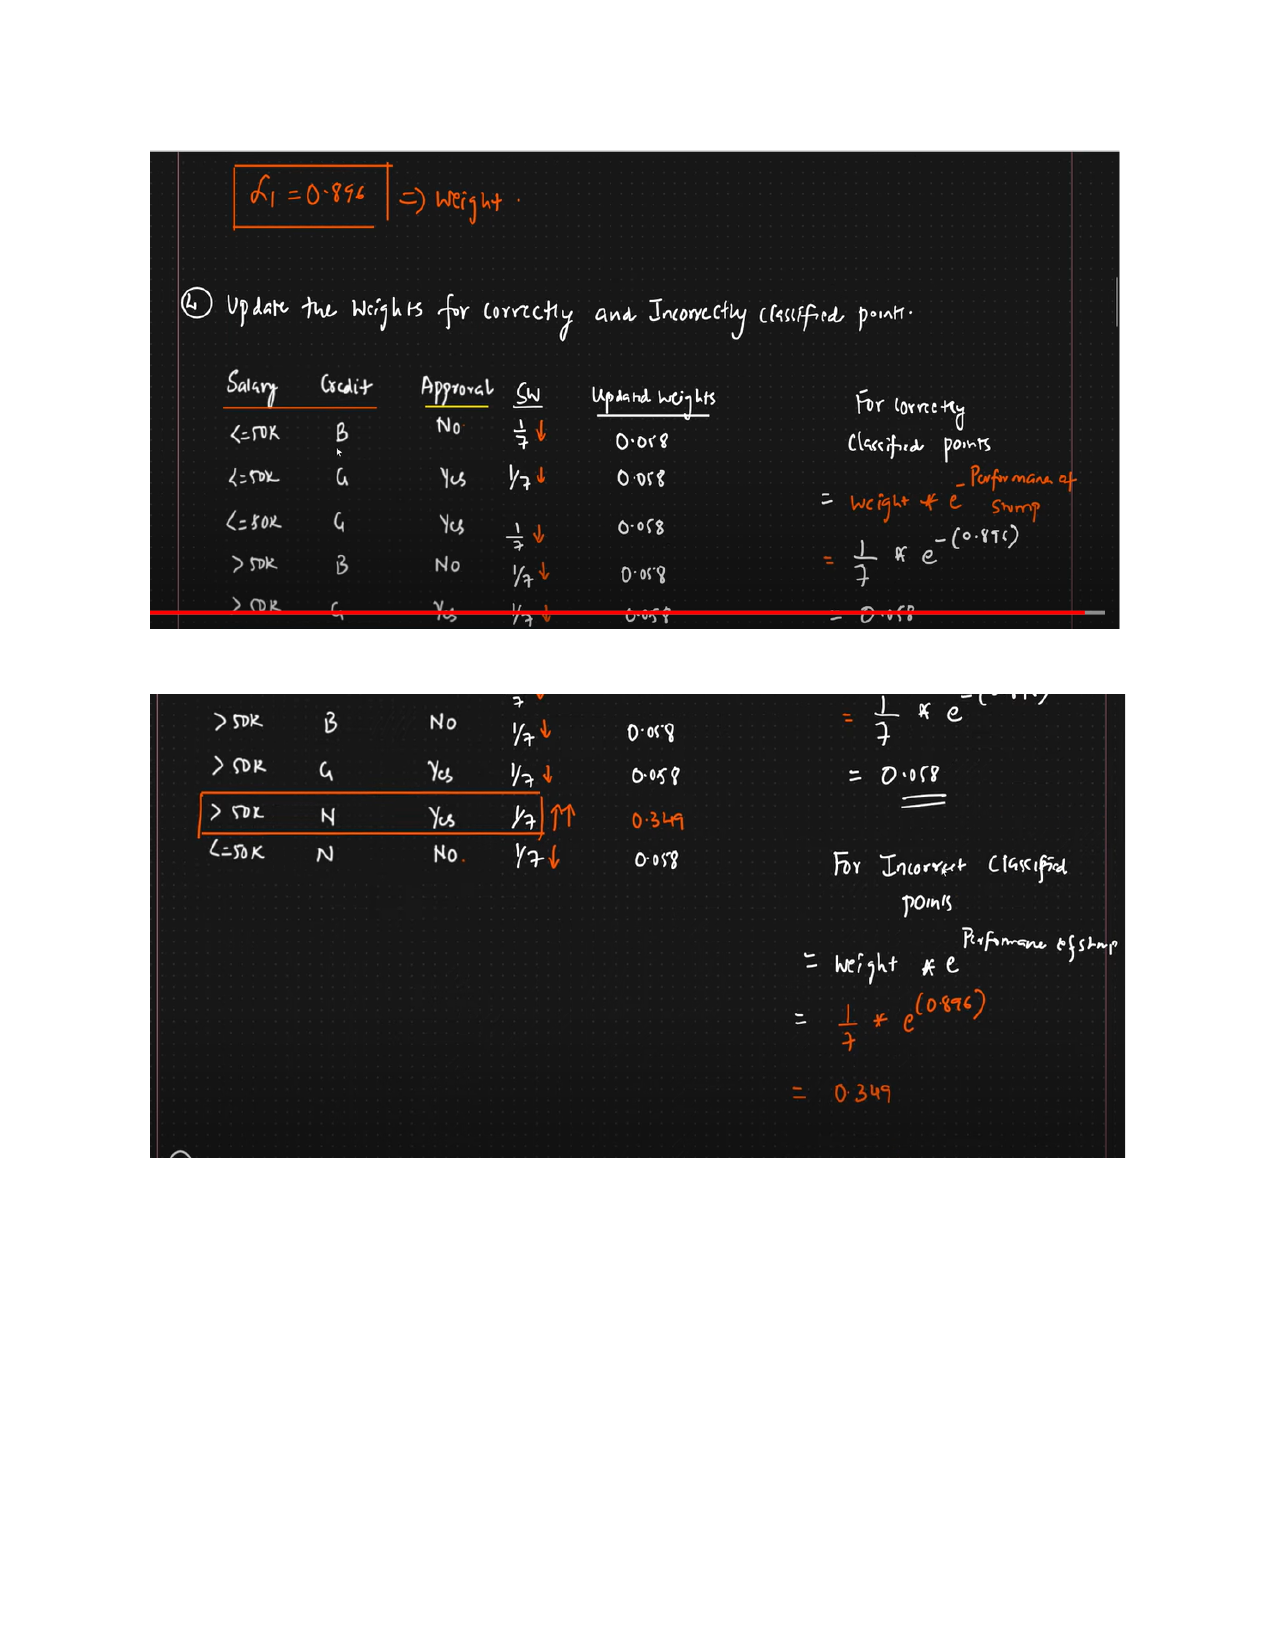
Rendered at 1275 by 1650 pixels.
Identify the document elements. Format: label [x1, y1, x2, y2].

picture [150, 150, 1125, 629]
picture [150, 694, 1125, 1158]
